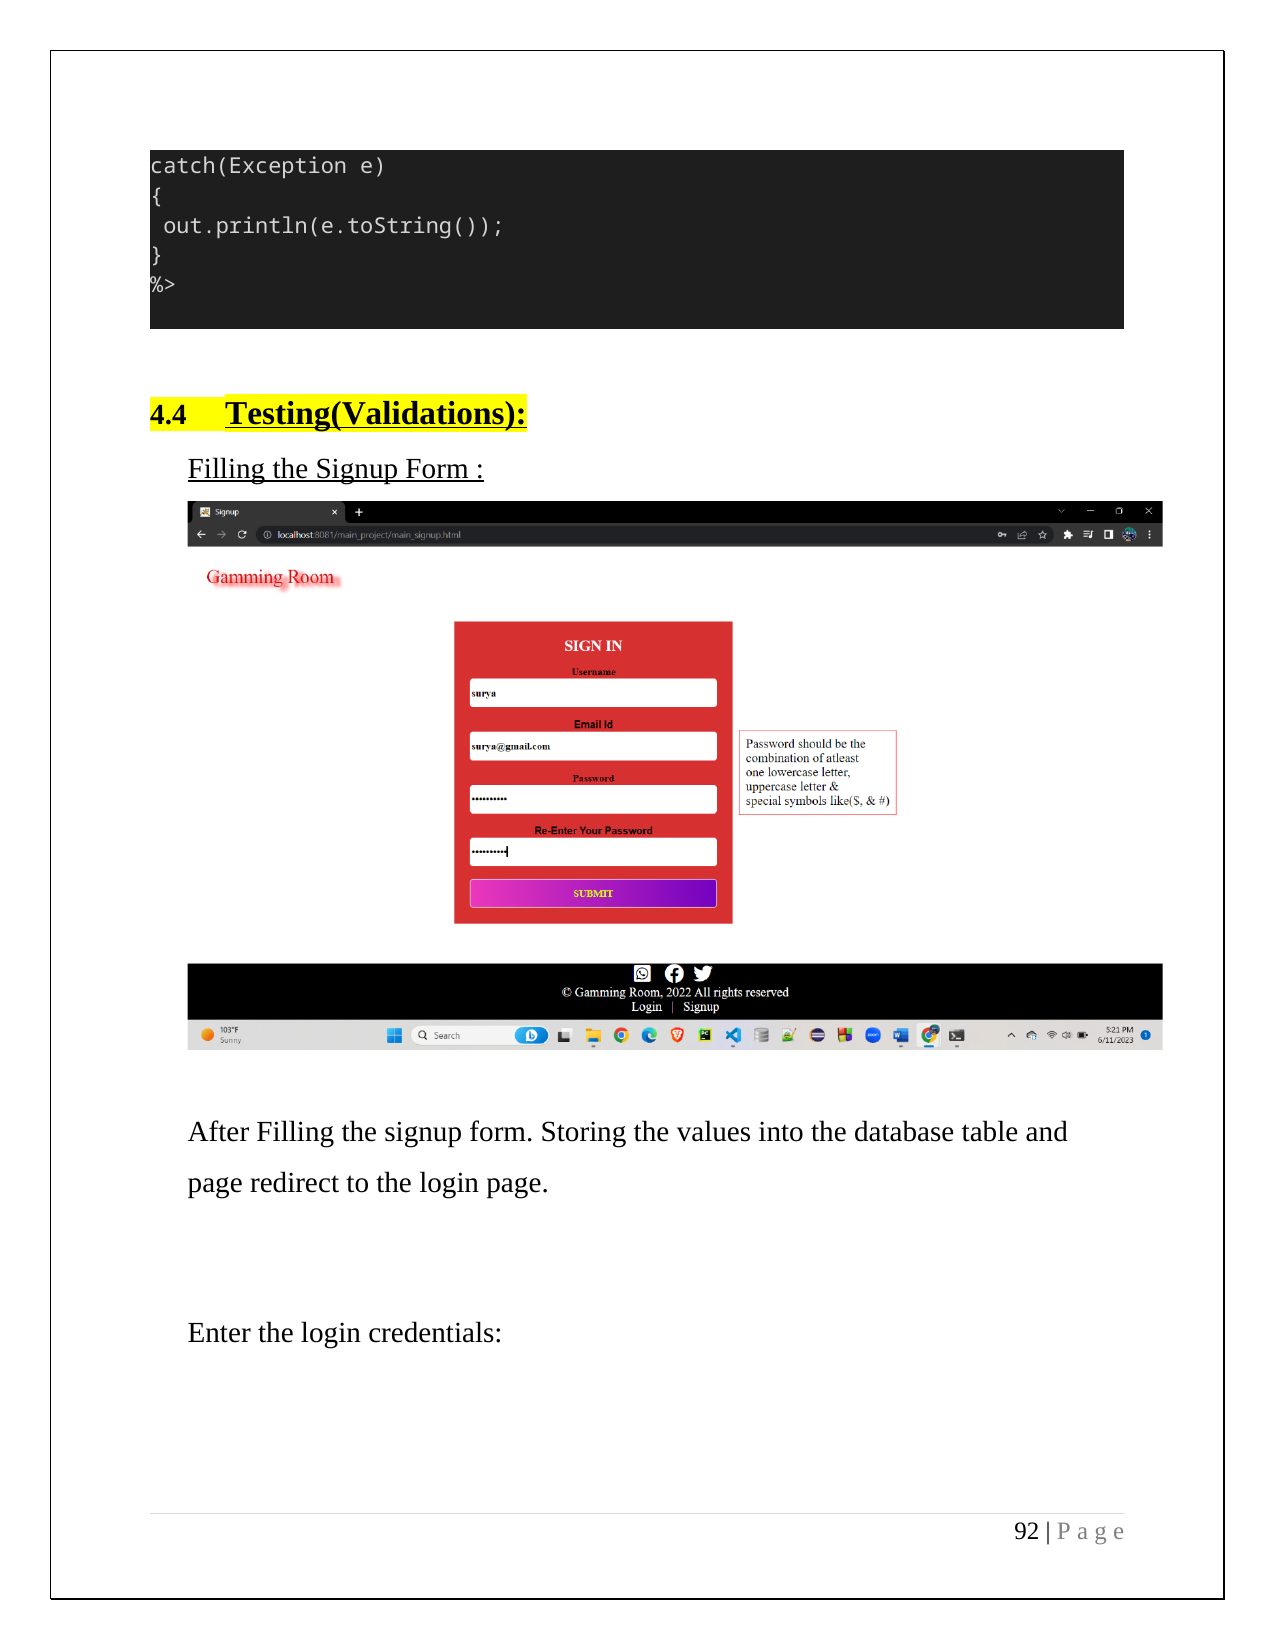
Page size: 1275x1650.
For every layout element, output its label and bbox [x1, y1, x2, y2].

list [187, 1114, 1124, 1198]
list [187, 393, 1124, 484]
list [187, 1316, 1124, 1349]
picture [187, 501, 1163, 1050]
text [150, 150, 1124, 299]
